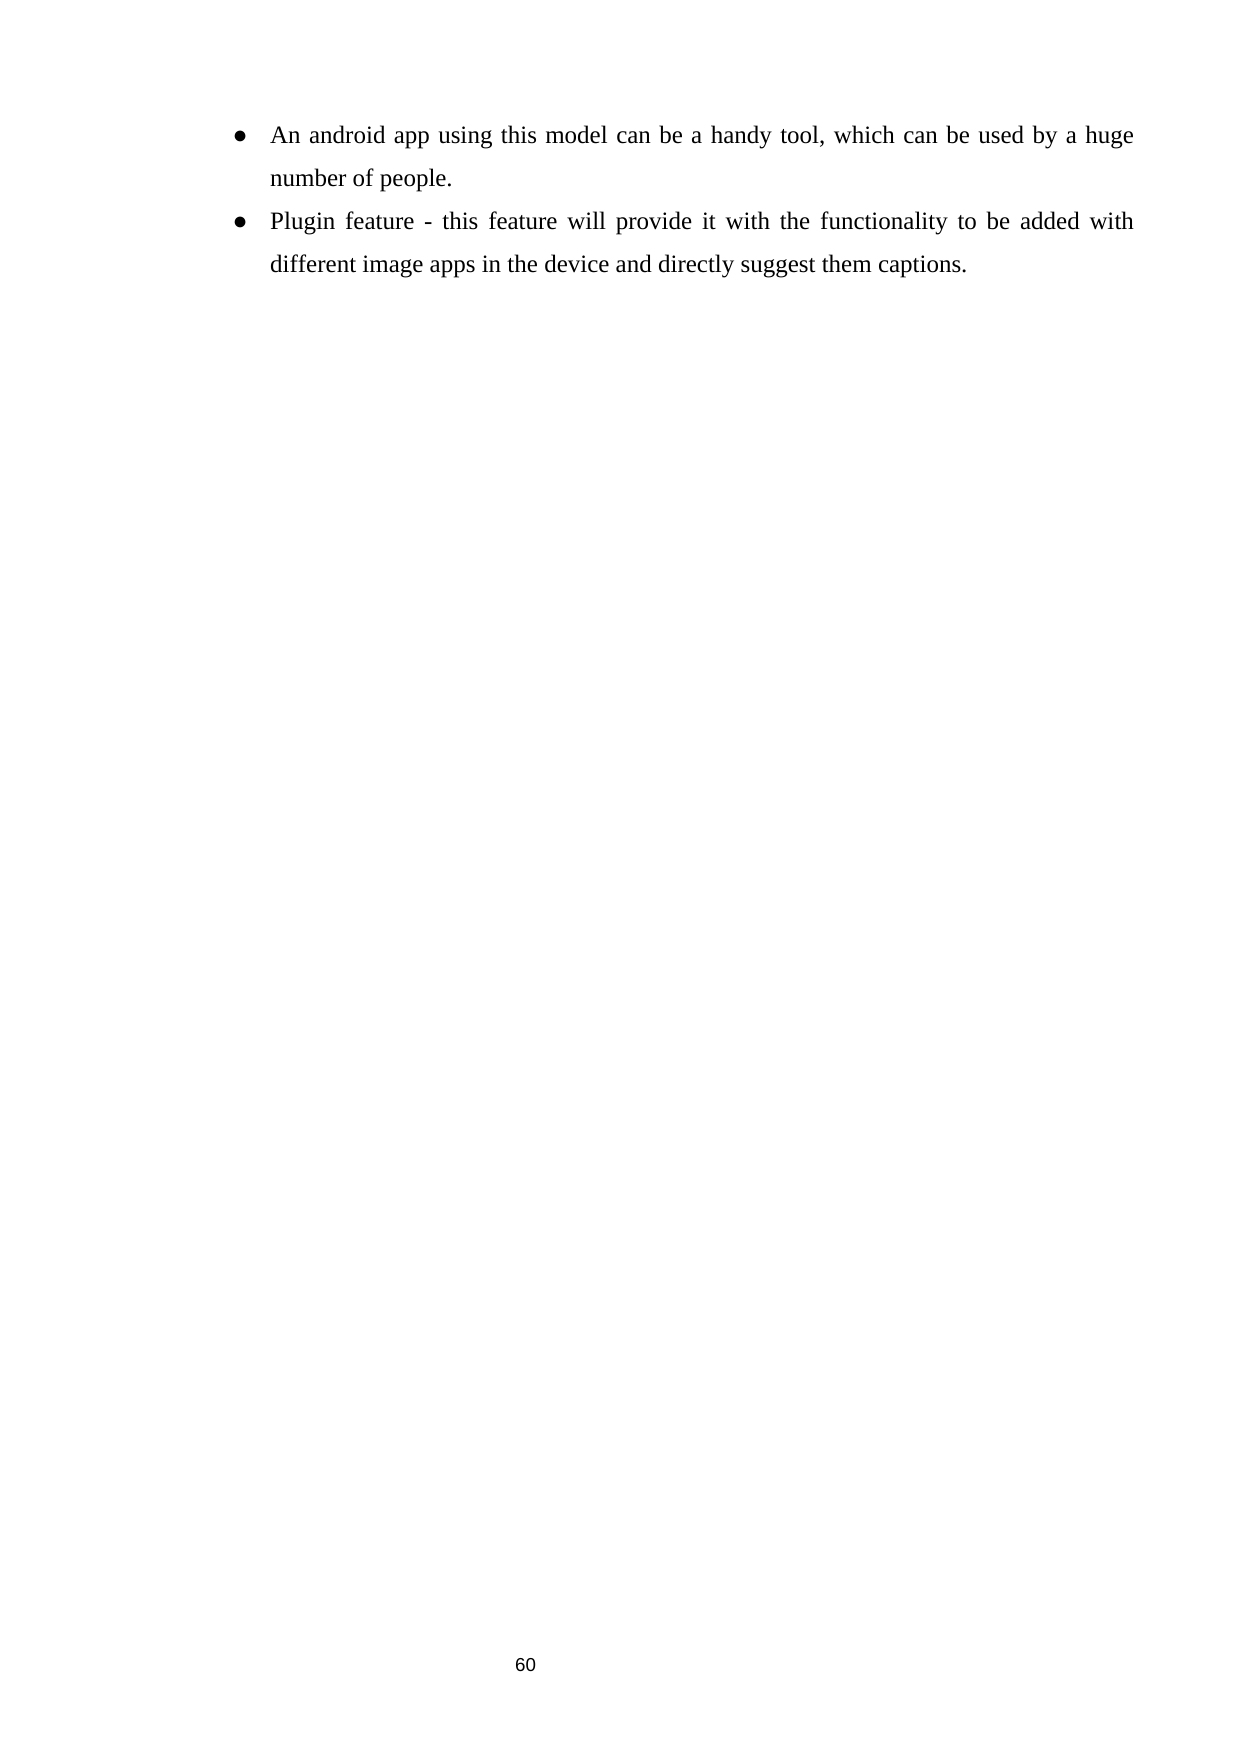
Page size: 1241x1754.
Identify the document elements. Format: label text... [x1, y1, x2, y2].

list Plugin feature - this feature will provide it with the functionality to be added with different image apps in the device and directly suggest them captions. [232, 206, 1135, 278]
list An android app using this model can be a handy tool, which can be used by a huge number of people. [232, 120, 1135, 192]
